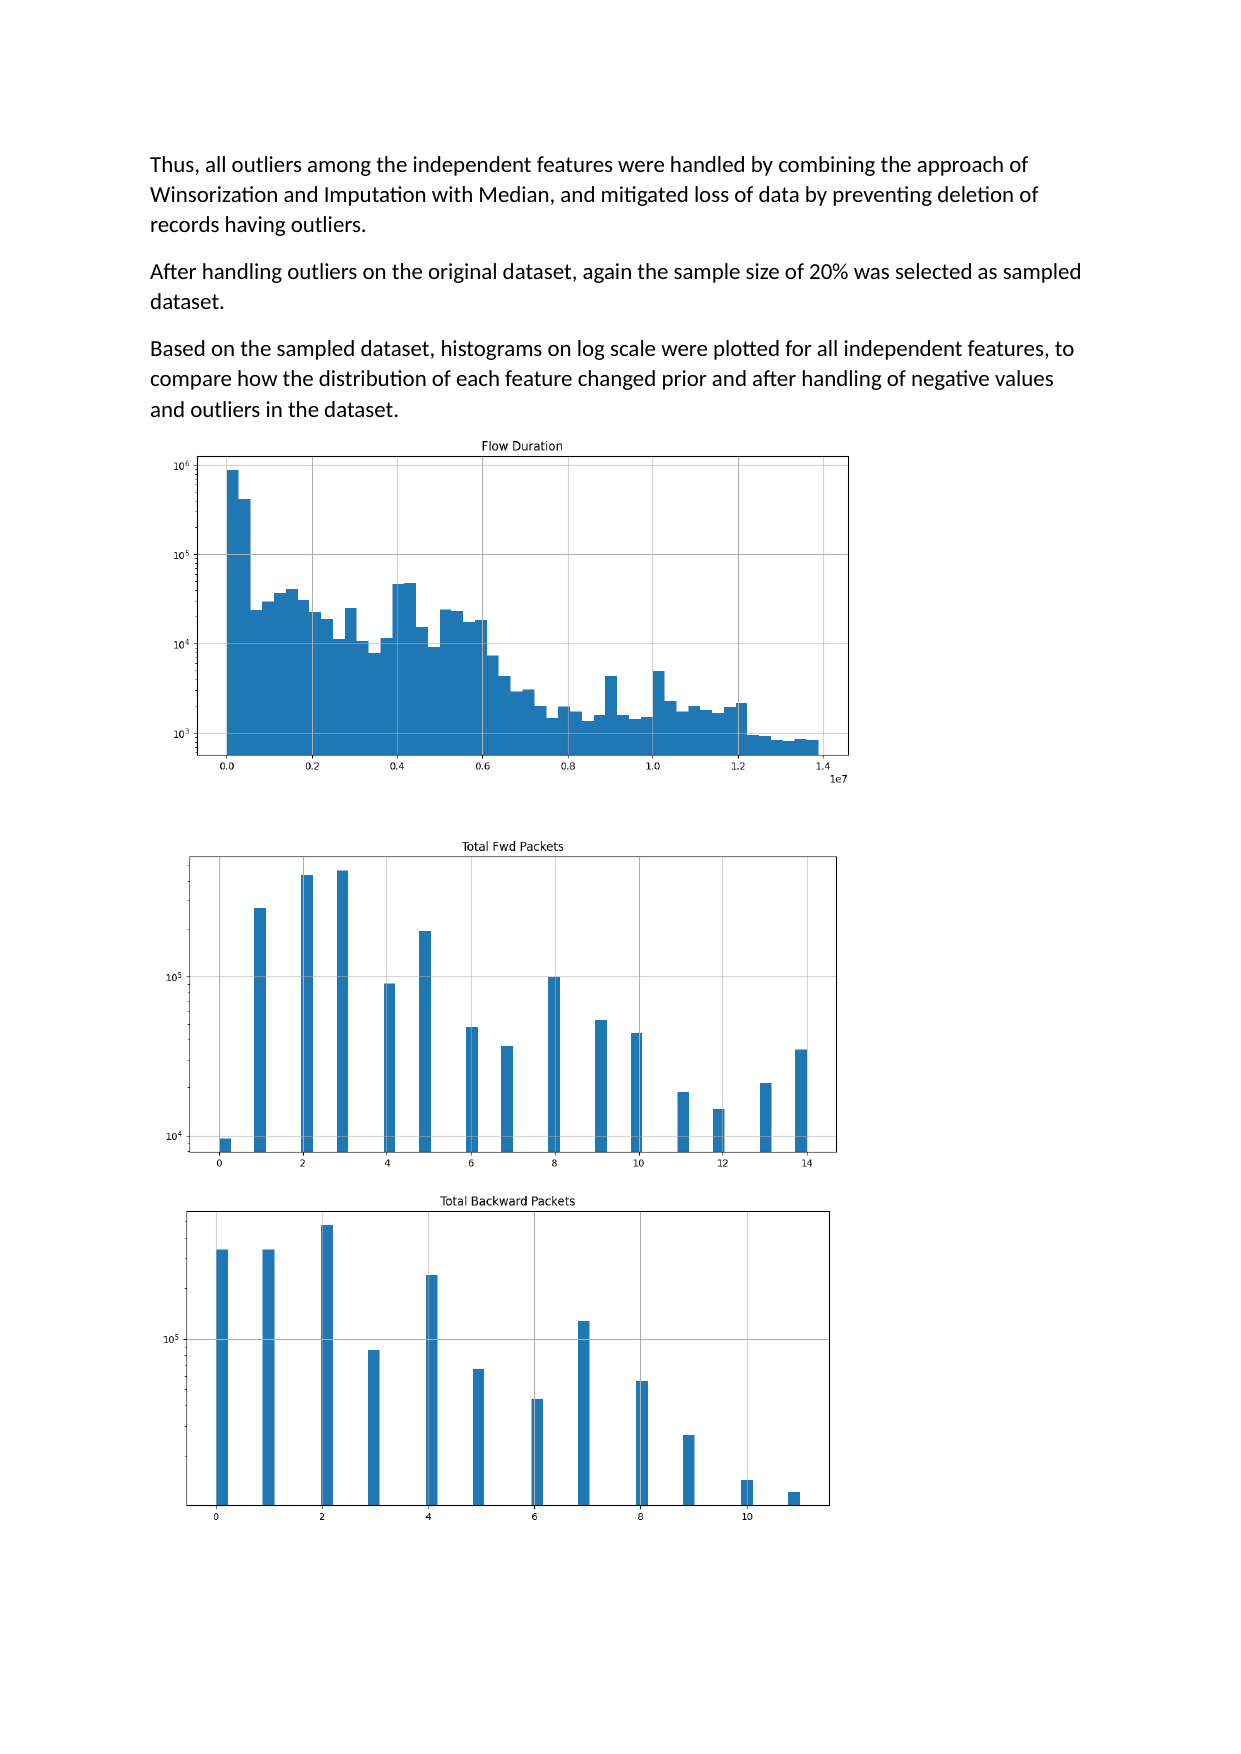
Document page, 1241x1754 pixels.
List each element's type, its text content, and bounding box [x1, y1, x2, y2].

picture [150, 835, 861, 1176]
picture [150, 1194, 849, 1528]
text Based on the sampled dataset, histograms on log scale were plotted for all independent features, to compare how the distribution of each feature changed prior and after handling of negative values and outliers in the dataset. [150, 334, 1090, 423]
text After handling outliers on the original dataset, again the sample size of 20% was selected as sampled dataset. [150, 257, 1090, 316]
picture [150, 441, 881, 787]
text Thus, all outliers among the independent features were handled by combining the approach of Winsorization and Imputation with Median, and mitigated loss of data by preventing deletion of records having outliers. [150, 150, 1090, 238]
